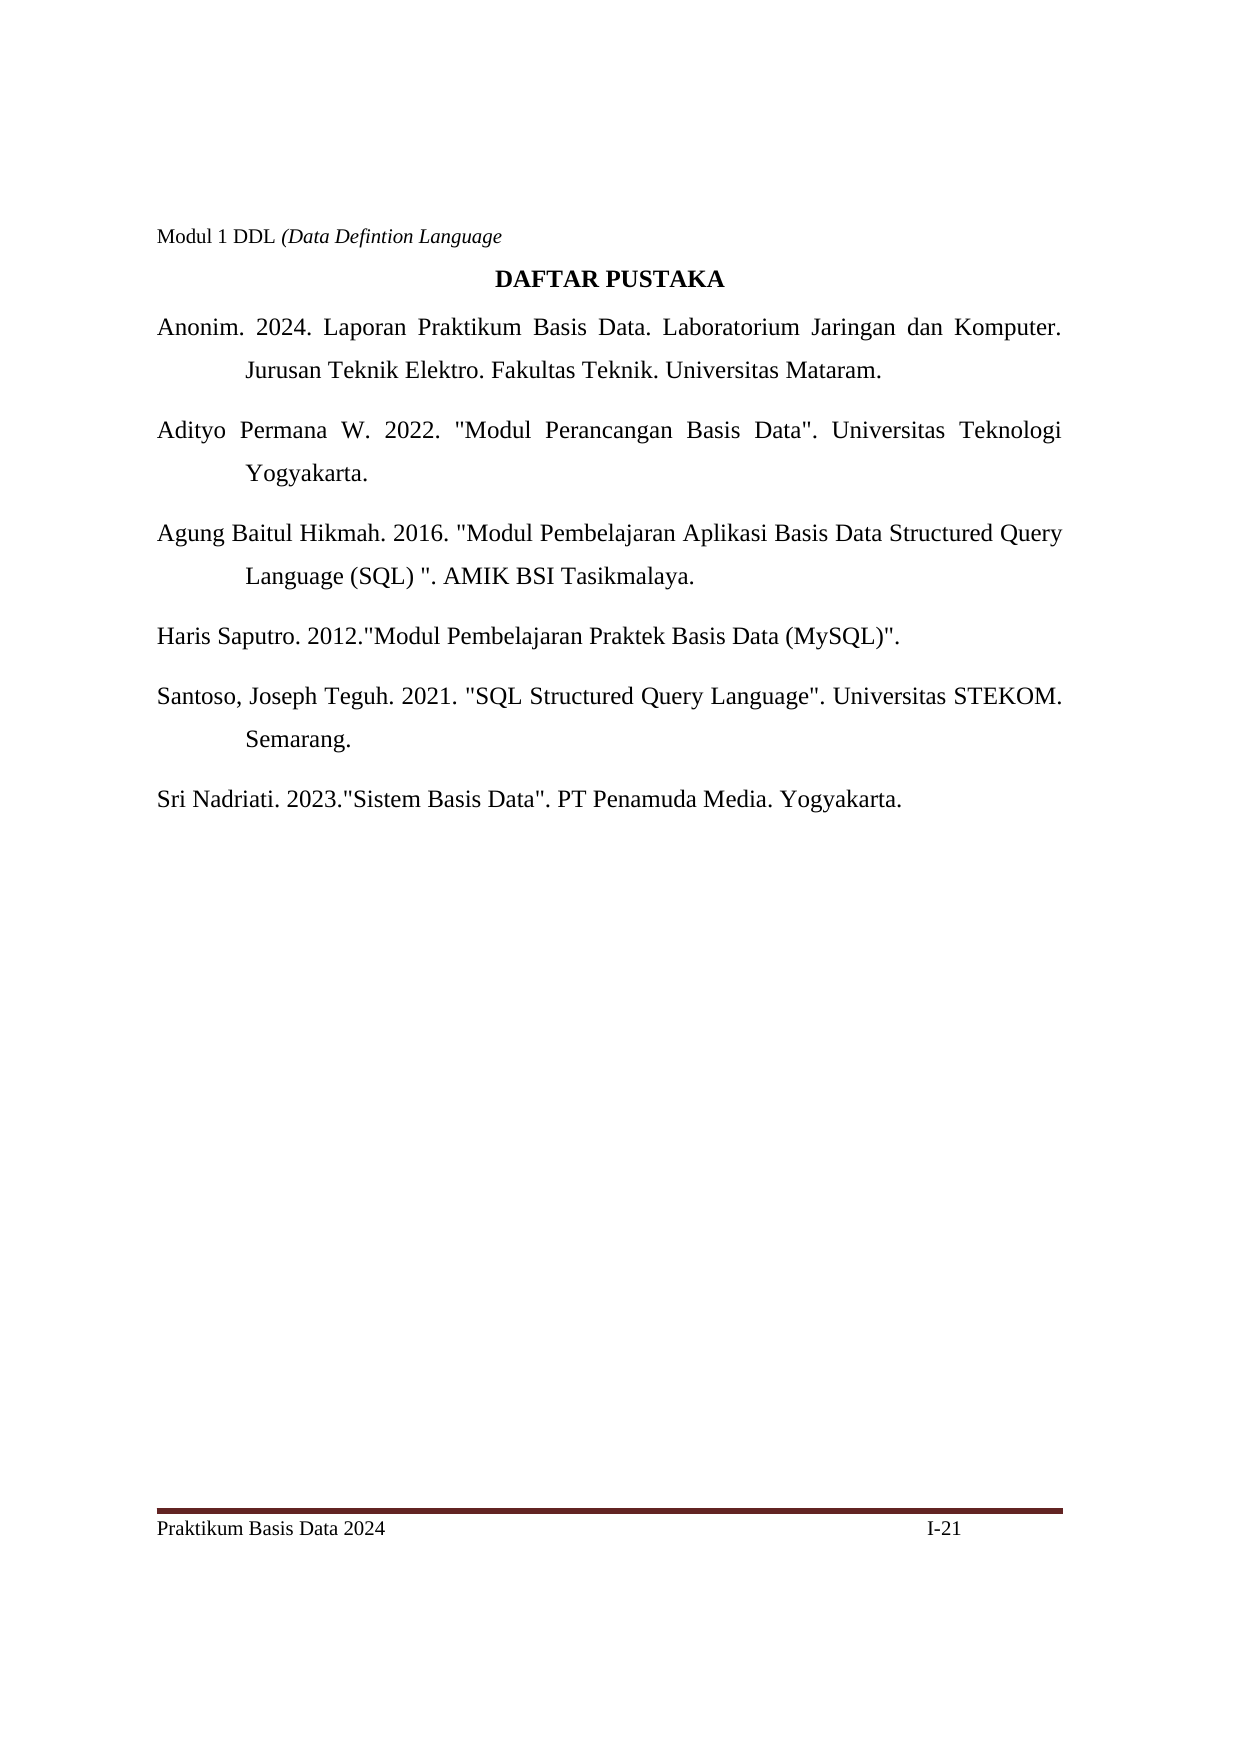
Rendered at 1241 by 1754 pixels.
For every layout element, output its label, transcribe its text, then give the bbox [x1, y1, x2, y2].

text Adityo Permana W. 2022. "Modul Perancangan Basis Data". Universitas Teknologi Yogyakarta. [157, 415, 1063, 487]
text Santoso, Joseph Teguh. 2021. "SQL Structured Query Language". Universitas STEKOM. Semarang. [157, 681, 1063, 753]
text Agung Baitul Hikmah. 2016. "Modul Pembelajaran Aplikasi Basis Data Structured Query Language (SQL) ". AMIK BSI Tasikmalaya. [157, 518, 1063, 590]
text Anonim. 2024. Laporan Praktikum Basis Data. Laboratorium Jaringan dan Komputer. Jurusan Teknik Elektro. Fakultas Teknik. Universitas Mataram. [157, 312, 1063, 384]
text DAFTAR PUSTAKA [157, 264, 1063, 293]
text Sri Nadriati. 2023."Sistem Basis Data". PT Penamuda Media. Yogyakarta. [157, 784, 1063, 812]
text Haris Saputro. 2012."Modul Pembelajaran Praktek Basis Data (MySQL)". [157, 621, 1063, 650]
